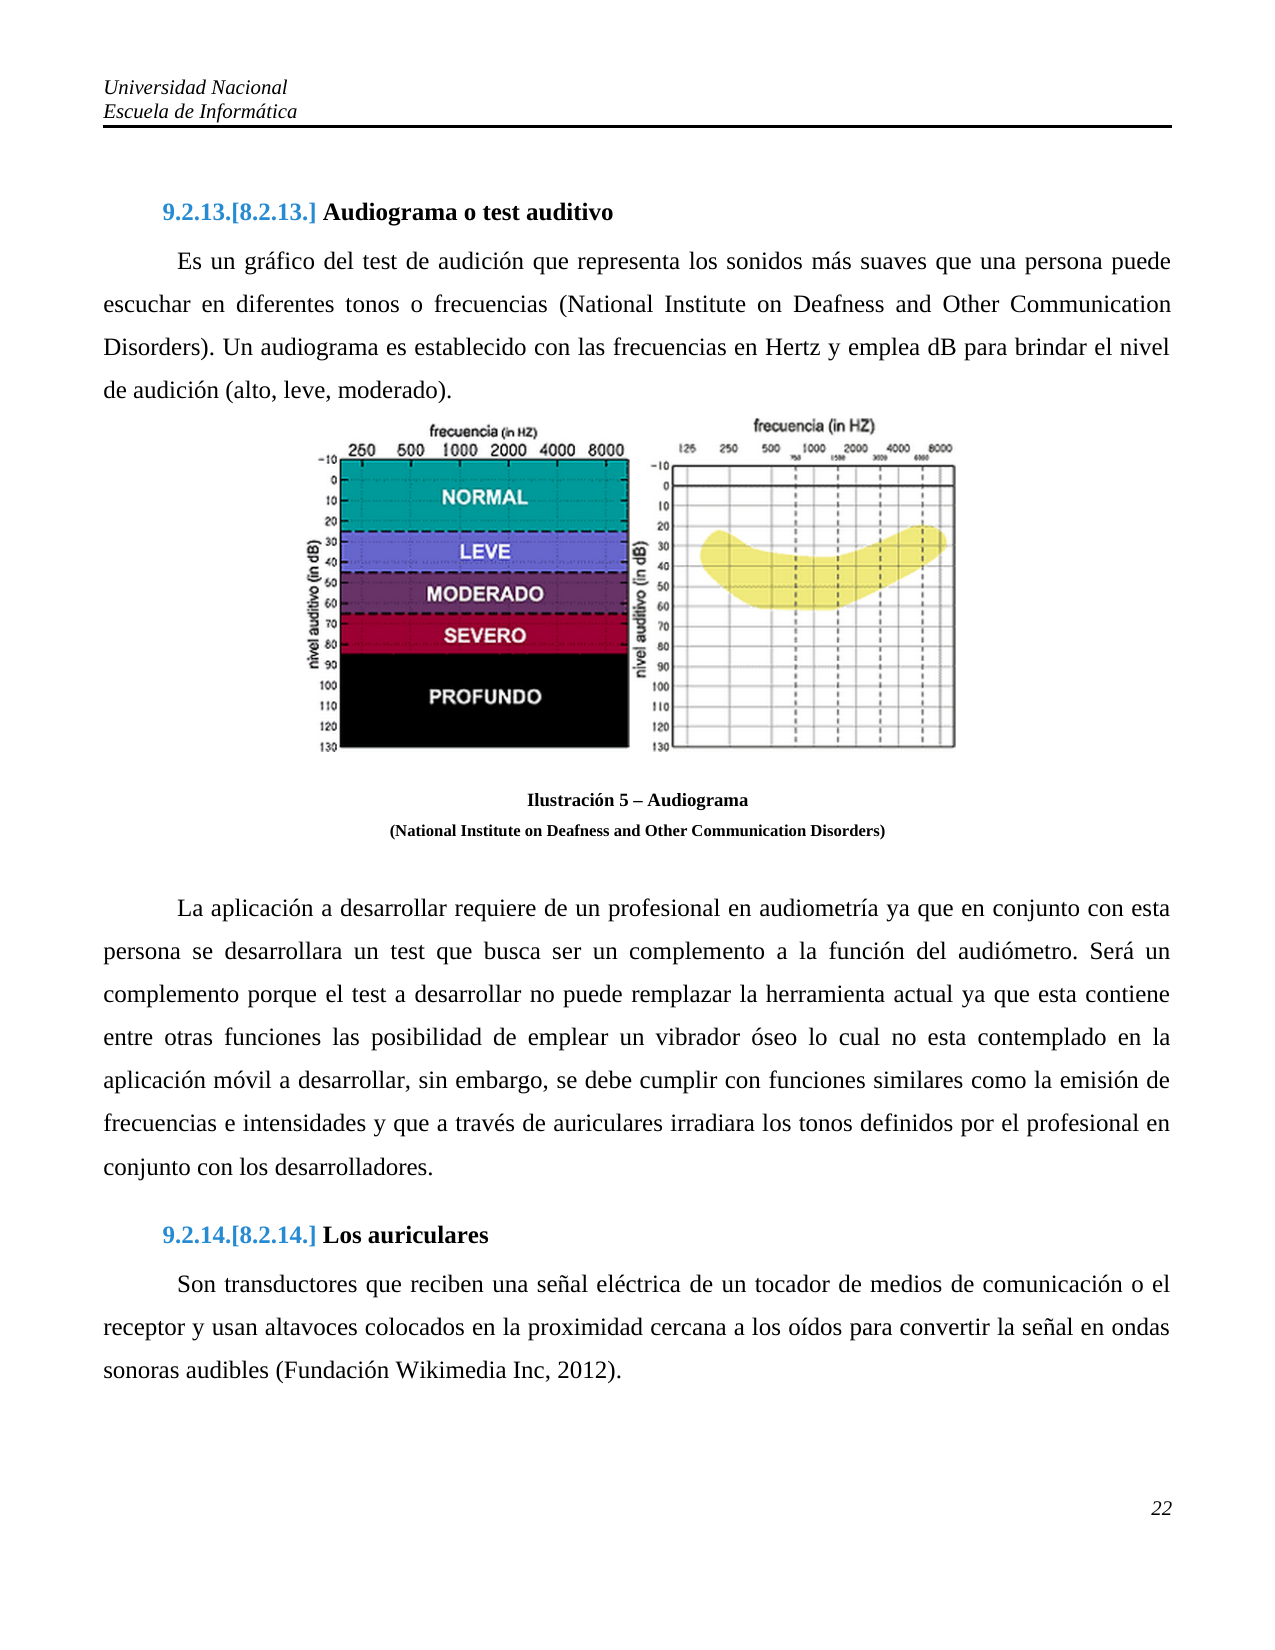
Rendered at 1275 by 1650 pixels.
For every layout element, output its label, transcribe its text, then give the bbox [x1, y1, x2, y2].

text Ilustración 5 – Audiograma [103, 789, 1172, 810]
text La aplicación a desarrollar requiere de un profesional en audiometría ya que en conjunto con esta persona se desarrollara un test que busca ser un complemento a la función del audiómetro. Será un complemento porque el test a desarrollar no puede remplazar la herramienta actual ya que esta contiene entre otras funciones las posibilidad de emplear un vibrador óseo lo cual no esta contemplado en la aplicación móvil a desarrollar, sin embargo, se debe cumplir con funciones similares como la emisión de frecuencias e intensidades y que a través de auriculares irradiara los tonos definidos por el profesional en conjunto con los desarrolladores. [103, 893, 1172, 1180]
text Los auriculares [162, 1220, 1172, 1248]
picture [296, 418, 979, 764]
text Audiograma o test auditivo [162, 197, 1172, 226]
text Son transductores que reciben una señal eléctrica de un tocador de medios de comunicación o el receptor y usan altavoces colocados en la proximidad cercana a los oídos para convertir la señal en ondas sonoras audibles . [103, 1269, 1172, 1384]
text Es un gráfico del test de audición que representa los sonidos más suaves que una persona puede escuchar en diferentes tonos o frecuencias . Un audiograma es establecido con las frecuencias en Hertz y emplea dB para brindar el nivel de audición (alto, leve, moderado). [103, 246, 1172, 404]
